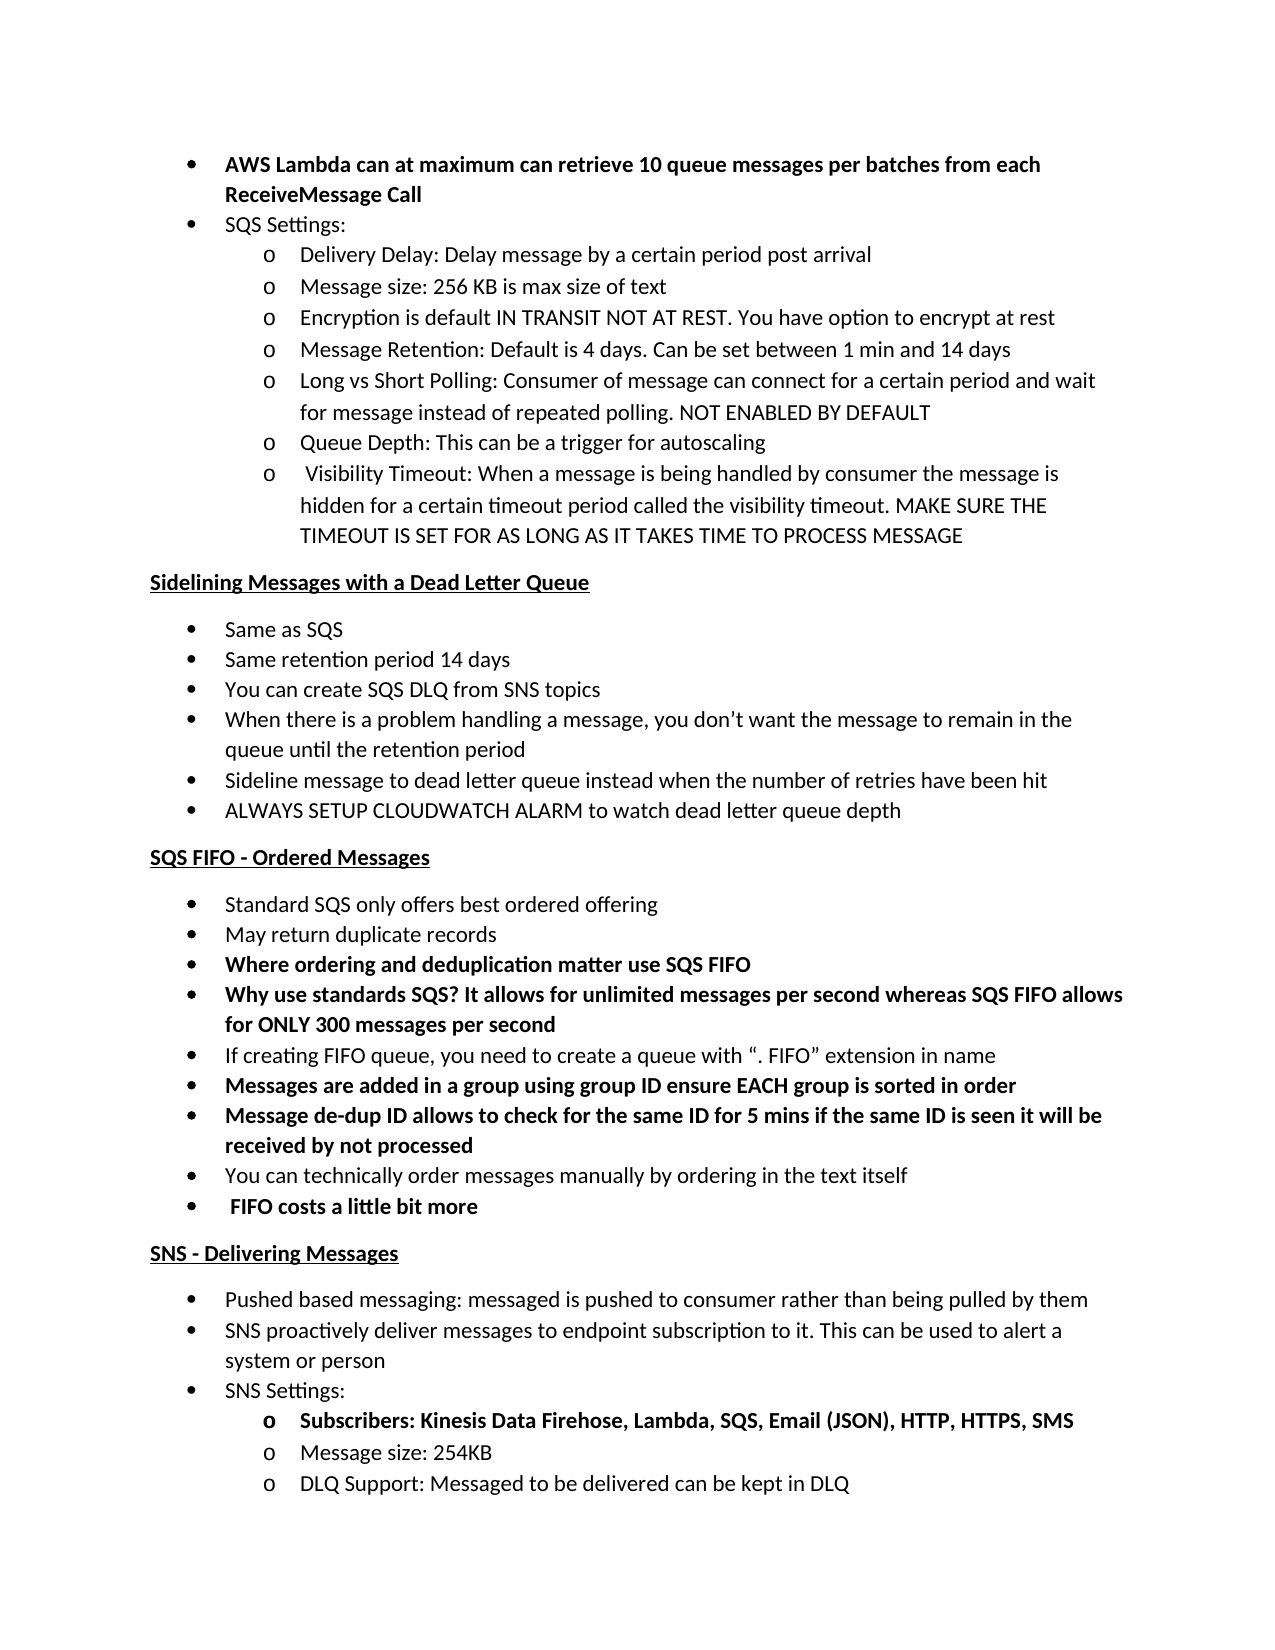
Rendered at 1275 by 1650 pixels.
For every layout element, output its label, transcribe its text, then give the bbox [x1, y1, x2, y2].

list FIFO costs a little bit more [187, 1192, 1125, 1220]
list Why use standards SQS? It allows for unlimited messages per second whereas SQS FIFO allows for ONLY 300 messages per second [187, 980, 1125, 1039]
list Message Retention: Default is 4 days. Can be set between 1 min and 14 days [262, 335, 1125, 364]
list SNS proactively deliver messages to endpoint subscription to it. This can be used to alert a system or person [187, 1316, 1125, 1374]
list SQS Settings: [187, 210, 1125, 238]
list Encryption is default IN TRANSIT NOT AT REST. You have option to encrypt at rest [262, 303, 1125, 333]
list DLQ Support: Messaged to be delivered can be kept in DLQ [262, 1469, 1125, 1498]
subtitle SNS - Delivering Messages [150, 1239, 1125, 1267]
list Standard SQS only offers best ordered offering [187, 890, 1125, 918]
subtitle SQS FIFO - Ordered Messages [150, 843, 1125, 871]
list You can technically order messages manually by ordering in the text itself [187, 1162, 1125, 1190]
list If creating FIFO queue, you need to create a queue with “. FIFO” extension in name [187, 1041, 1125, 1069]
list Messages are added in a group using group ID ensure EACH group is sorted in order [187, 1071, 1125, 1099]
subtitle Sidelining Messages with a Dead Letter Queue [150, 568, 1125, 596]
list Pushed based messaging: messaged is pushed to consumer rather than being pulled by them [187, 1286, 1125, 1314]
list Message de-dup ID allows to check for the same ID for 5 mins if the same ID is seen it will be received by not processed [187, 1101, 1125, 1159]
list ALWAYS SETUP CLOUDWATCH ALARM to watch dead letter queue depth [187, 796, 1125, 824]
list Long vs Short Polling: Consumer of message can connect for a certain period and wait for message instead of repeated polling. NOT ENABLED BY DEFAULT [262, 366, 1125, 426]
list Queue Depth: This can be a trigger for autoscaling [262, 428, 1125, 457]
list Visibility Timeout: When a message is being handled by consumer the message is hidden for a certain timeout period called the visibility timeout. MAKE SURE THE TIMEOUT IS SET FOR AS LONG AS IT TAKES TIME TO PROCESS MESSAGE [262, 459, 1125, 549]
list When there is a problem handling a message, you don’t want the message to remain in the queue until the retention period [187, 705, 1125, 764]
list Subscribers: Kinesis Data Firehose, Lambda, SQS, Email (JSON), HTTP, HTTPS, SMS [262, 1406, 1125, 1436]
list Where ordering and deduplication matter use SQS FIFO [187, 950, 1125, 978]
list Delivery Delay: Delay message by a certain period post arrival [262, 241, 1125, 270]
list May return duplicate records [187, 920, 1125, 948]
list You can create SQS DLQ from SNS topics [187, 675, 1125, 703]
list Same as SQS [187, 615, 1125, 643]
list Message size: 256 KB is max size of text [262, 272, 1125, 301]
list SNS Settings: [187, 1376, 1125, 1404]
list Message size: 254KB [262, 1438, 1125, 1467]
list Same retention period 14 days [187, 645, 1125, 673]
list AWS Lambda can at maximum can retrieve 10 queue messages per batches from each ReceiveMessage Call [187, 150, 1125, 208]
list Sideline message to dead letter queue instead when the number of retries have been hit [187, 766, 1125, 794]
